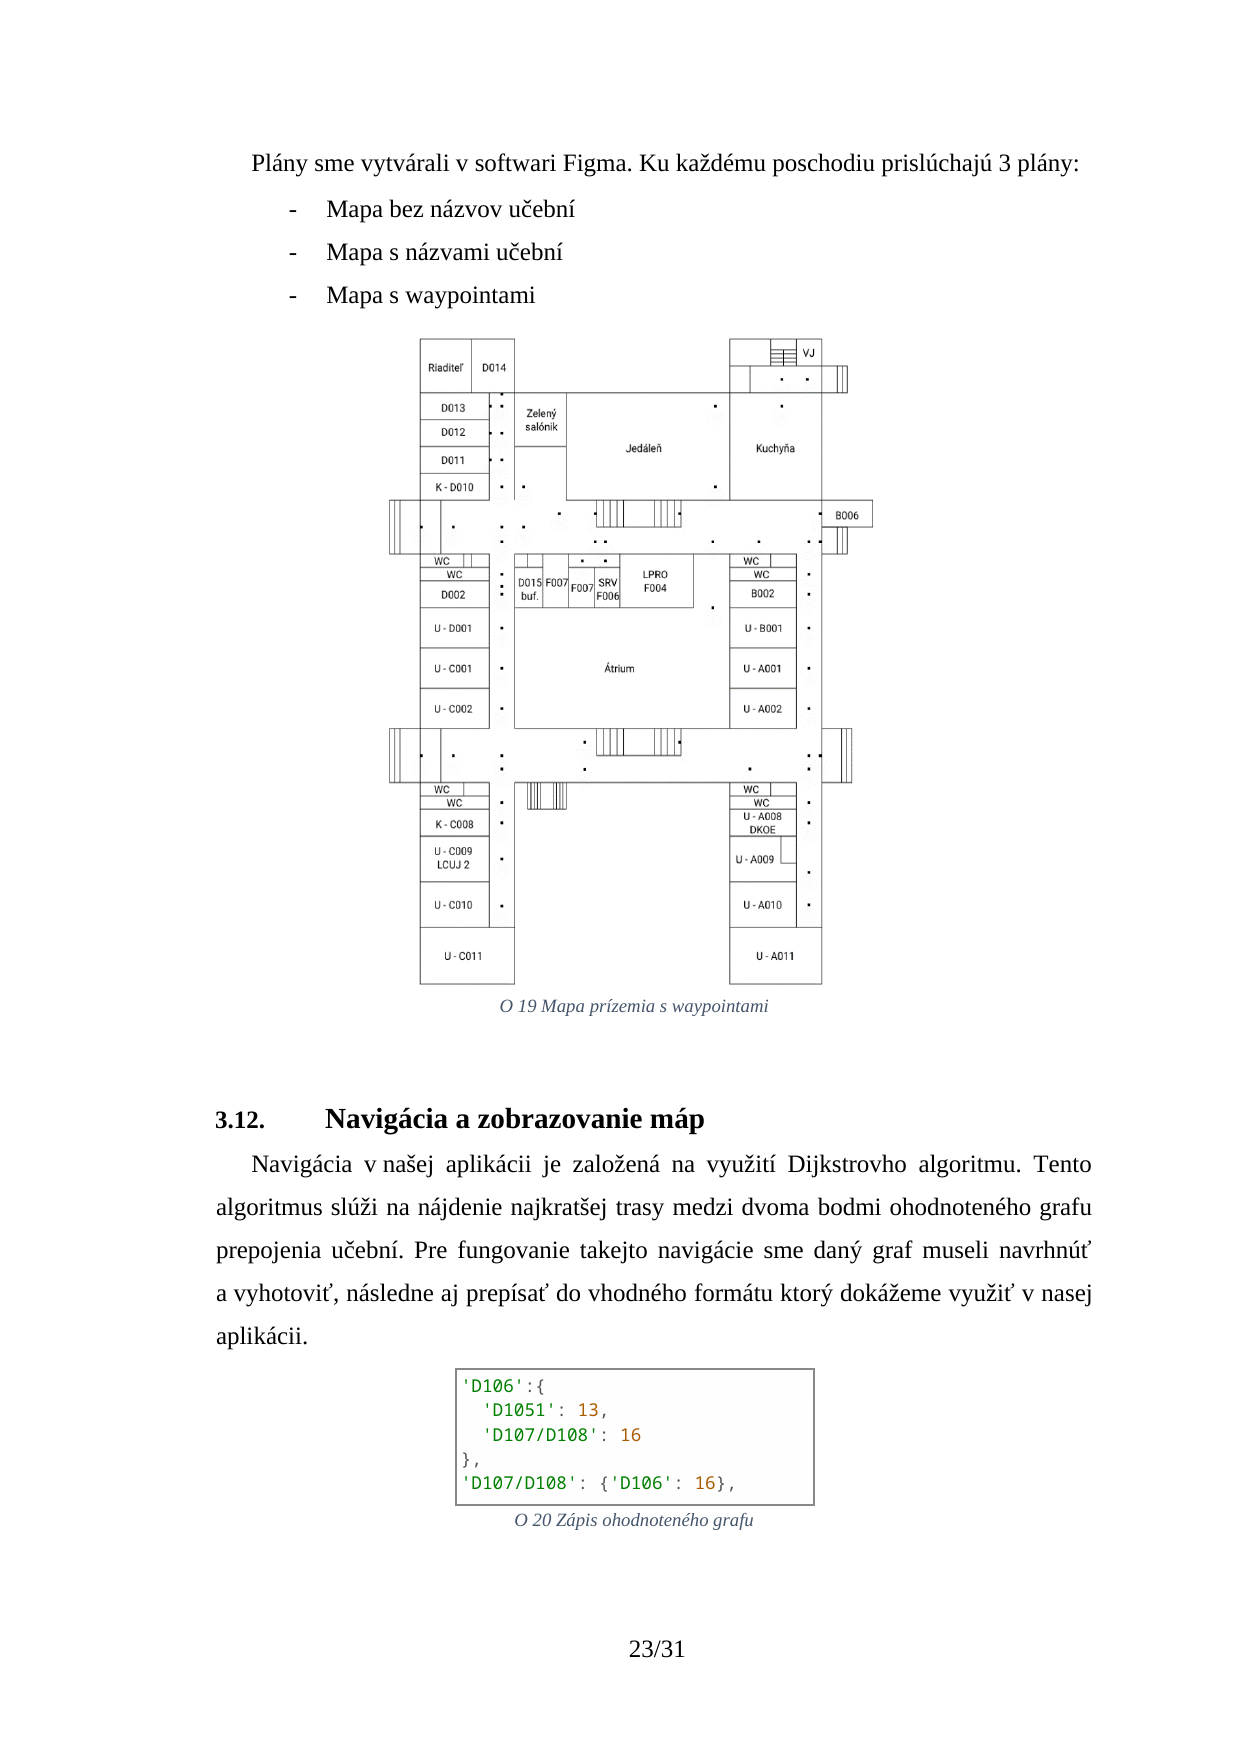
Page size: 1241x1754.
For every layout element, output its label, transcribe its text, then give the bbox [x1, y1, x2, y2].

text Navigácia a zobrazovanie máp [215, 1101, 1092, 1134]
list Mapa bez názvov učební [288, 194, 1092, 223]
text Plány sme vytvárali v softwari Figma. Ku každému poschodiu prislúchajú 3 plány: [223, 148, 1092, 176]
list Mapa s názvami učební [288, 237, 1092, 266]
picture [366, 335, 903, 989]
text Navigácia v našej aplikácii je založená na využití Dijkstrovho algoritmu. Tento algoritmus slúži na nájdenie najkratšej trasy medzi dvoma bodmi ohodnoteného grafu prepojenia učební. Pre fungovanie takejto navigácie sme daný graf museli navrhnúť a vyhotoviť, následne aj prepísať do vhodného formátu ktorý dokážeme využiť v nasej aplikácii. [216, 1149, 1092, 1350]
list Mapa s waypointami [288, 280, 1092, 309]
